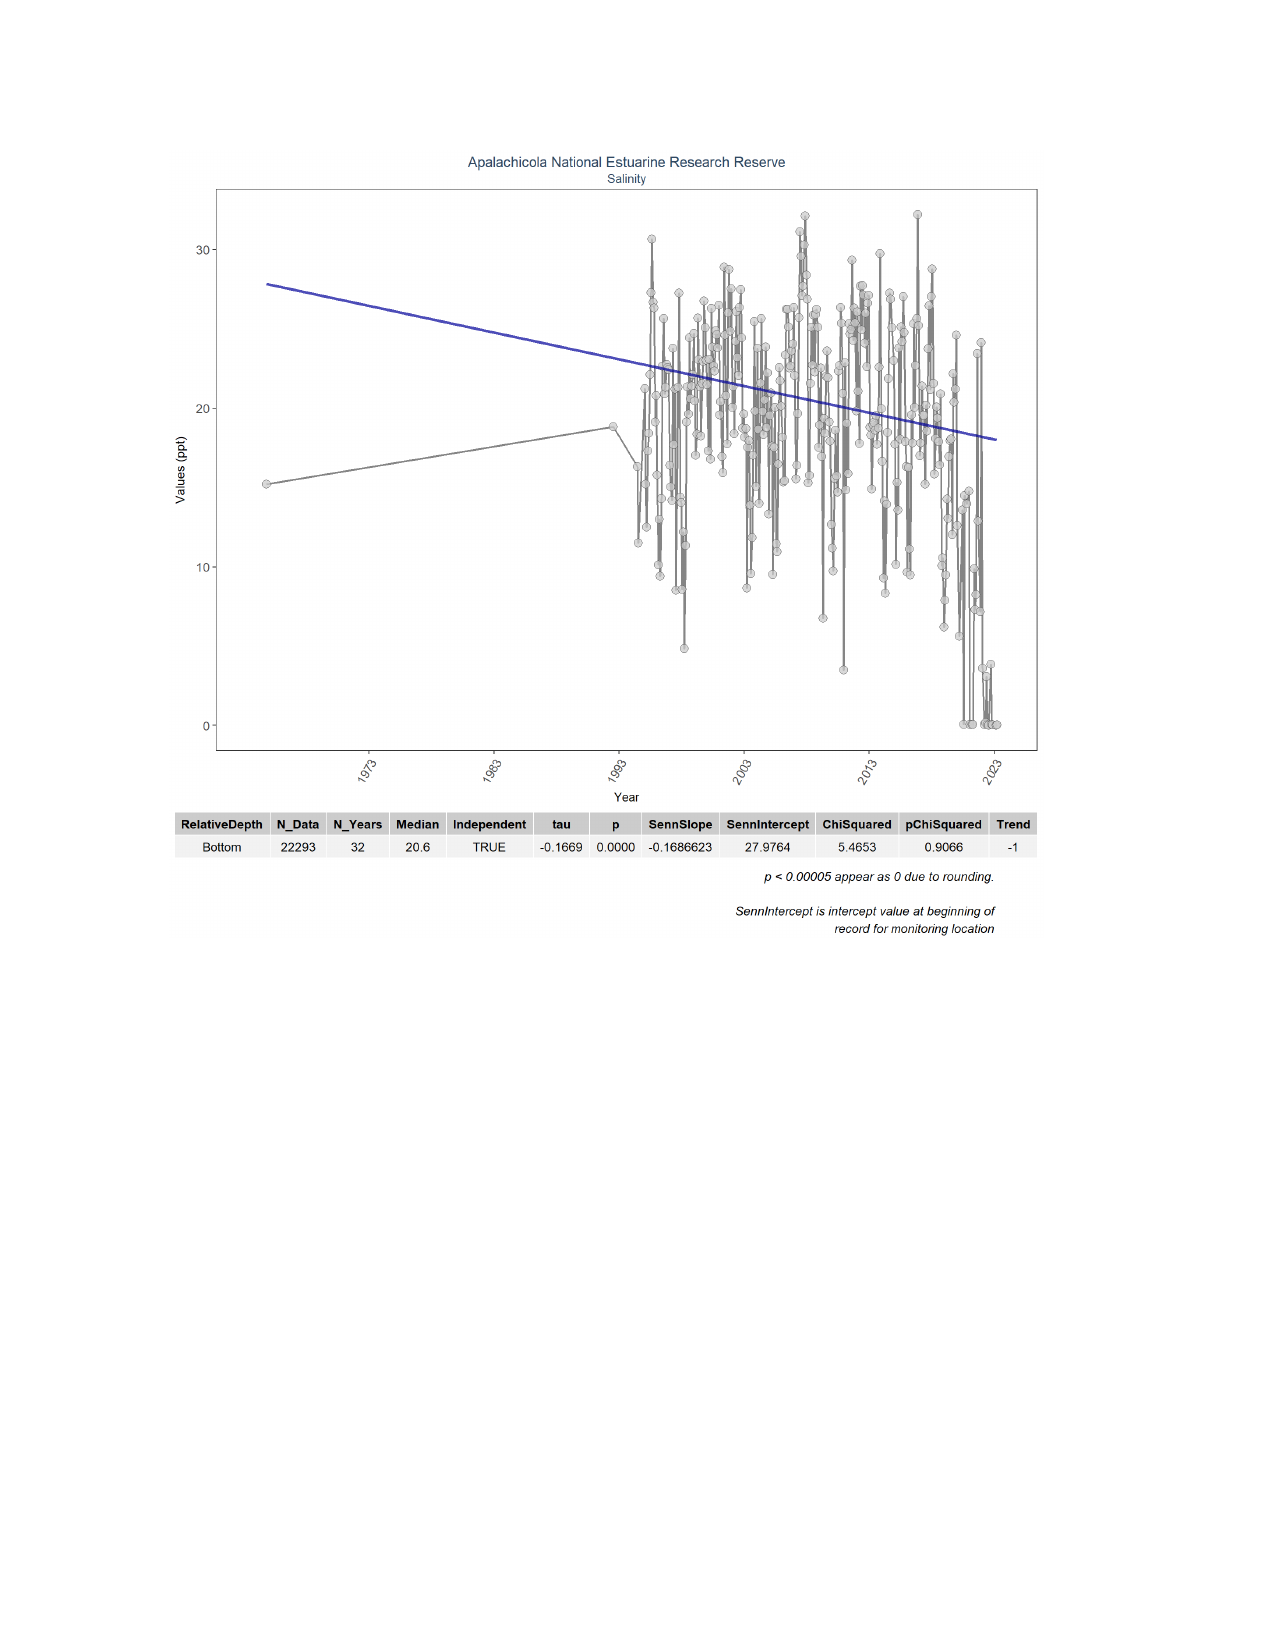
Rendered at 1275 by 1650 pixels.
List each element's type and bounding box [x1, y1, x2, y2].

picture [168, 150, 1044, 938]
